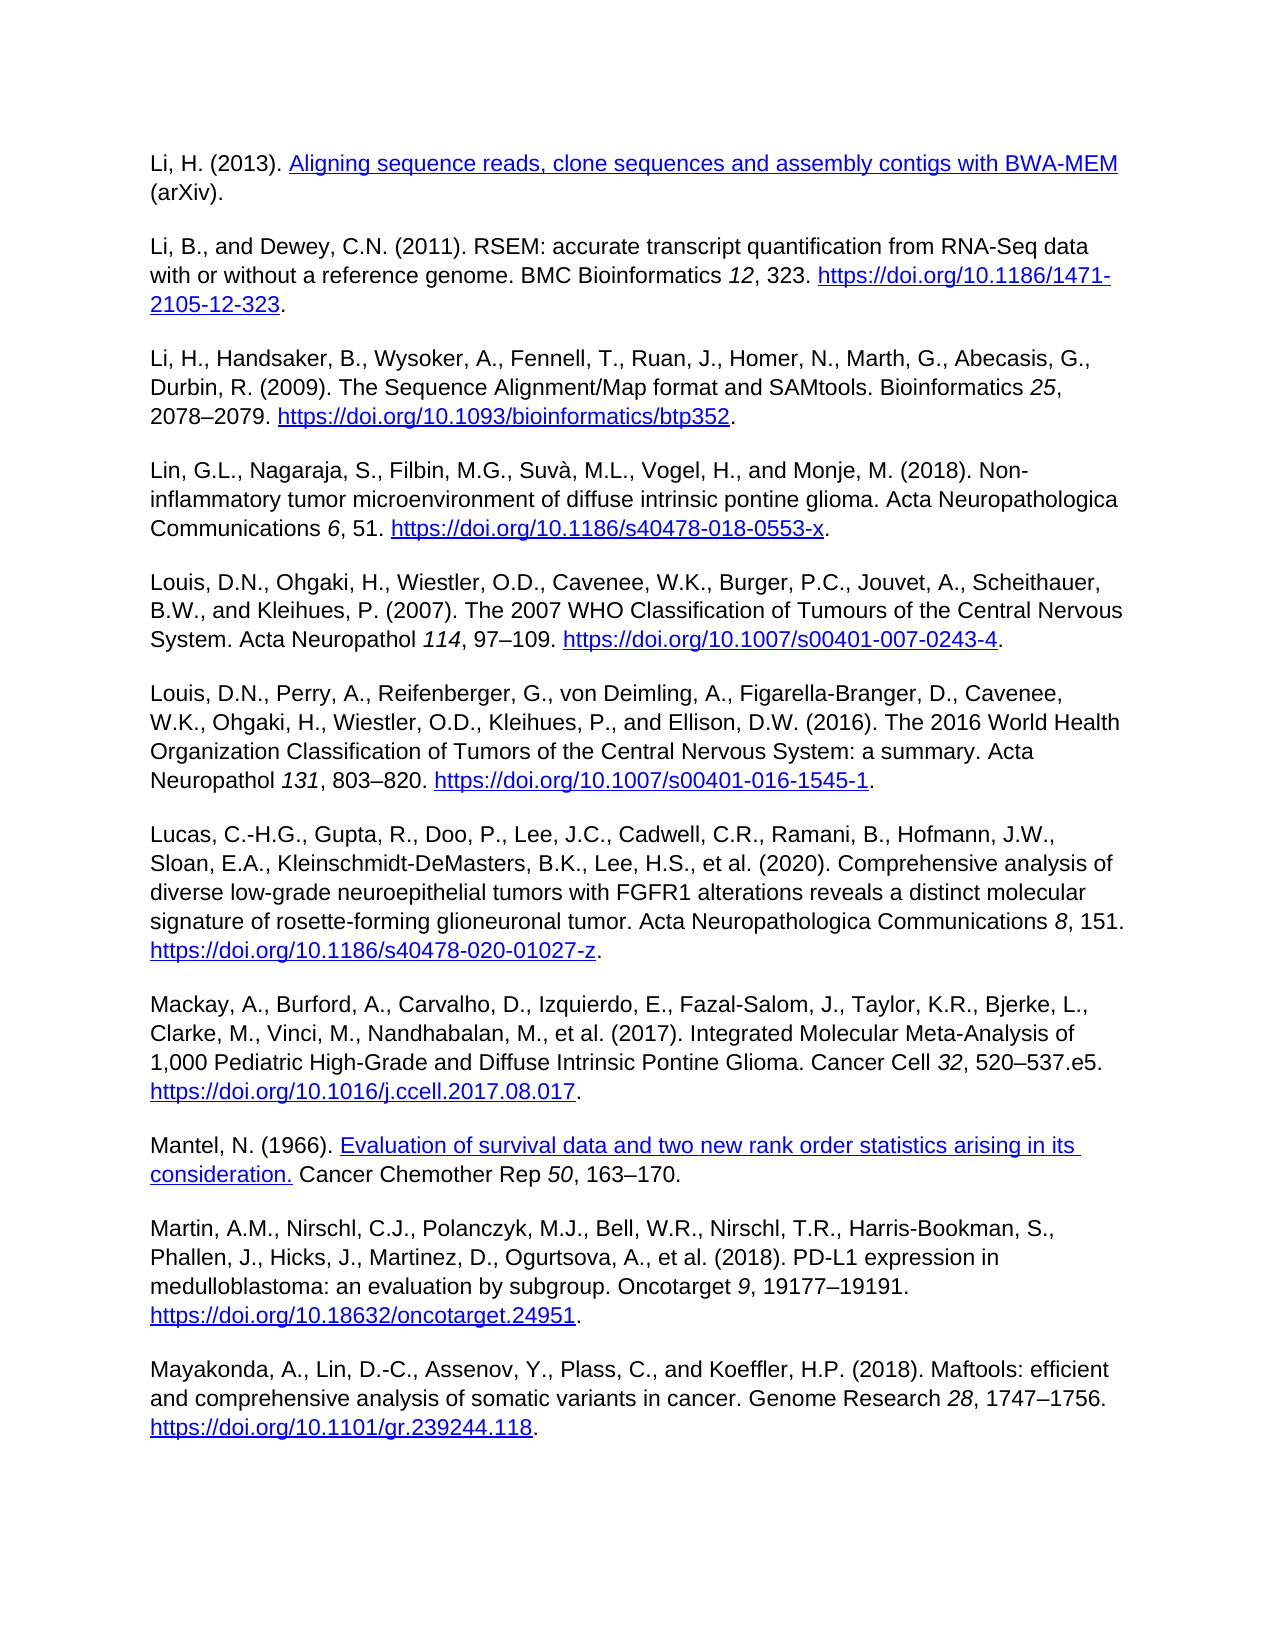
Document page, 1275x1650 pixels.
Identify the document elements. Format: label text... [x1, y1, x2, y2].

text Lin, G.L., Nagaraja, S., Filbin, M.G., Suvà, M.L., Vogel, H., and Monje, M. (2018). Non-inflammatory tumor microenvironment of diffuse intrinsic pontine glioma. Acta Neuropathologica Communications 6, 51. https://doi.org/10.1186/s40478-018-0553-x. [150, 457, 1125, 541]
text Mayakonda, A., Lin, D.-C., Assenov, Y., Plass, C., and Koeffler, H.P. (2018). Maftools: efficient and comprehensive analysis of somatic variants in cancer. Genome Research 28, 1747–1756. https://doi.org/10.1101/gr.239244.118. [150, 1356, 1125, 1440]
text Louis, D.N., Perry, A., Reifenberger, G., von Deimling, A., Figarella-Branger, D., Cavenee, W.K., Ohgaki, H., Wiestler, O.D., Kleihues, P., and Ellison, D.W. (2016). The 2016 World Health Organization Classification of Tumors of the Central Nervous System: a summary. Acta Neuropathol 131, 803–820. https://doi.org/10.1007/s00401-016-1545-1. [150, 680, 1125, 794]
text Li, B., and Dewey, C.N. (2011). RSEM: accurate transcript quantification from RNA-Seq data with or without a reference genome. BMC Bioinformatics 12, 323. https://doi.org/10.1186/1471-2105-12-323. [150, 233, 1125, 317]
text Martin, A.M., Nirschl, C.J., Polanczyk, M.J., Bell, W.R., Nirschl, T.R., Harris-Bookman, S., Phallen, J., Hicks, J., Martinez, D., Ogurtsova, A., et al. (2018). PD-L1 expression in medulloblastoma: an evaluation by subgroup. Oncotarget 9, 19177–19191. https://doi.org/10.18632/oncotarget.24951. [150, 1215, 1125, 1328]
text Louis, D.N., Ohgaki, H., Wiestler, O.D., Cavenee, W.K., Burger, P.C., Jouvet, A., Scheithauer, B.W., and Kleihues, P. (2007). The 2007 WHO Classification of Tumours of the Central Nervous System. Acta Neuropathol 114, 97–109. https://doi.org/10.1007/s00401-007-0243-4. [150, 568, 1125, 653]
text Li, H., Handsaker, B., Wysoker, A., Fennell, T., Ruan, J., Homer, N., Marth, G., Abecasis, G., Durbin, R. (2009). The Sequence Alignment/Map format and SAMtools. Bioinformatics 25, 2078–2079. https://doi.org/10.1093/bioinformatics/btp352. [150, 345, 1125, 429]
text Lucas, C.-H.G., Gupta, R., Doo, P., Lee, J.C., Cadwell, C.R., Ramani, B., Hofmann, J.W., Sloan, E.A., Kleinschmidt-DeMasters, B.K., Lee, H.S., et al. (2020). Comprehensive analysis of diverse low-grade neuroepithelial tumors with FGFR1 alterations reveals a distinct molecular signature of rosette-forming glioneuronal tumor. Acta Neuropathologica Communications 8, 151. https://doi.org/10.1186/s40478-020-01027-z. [150, 821, 1125, 963]
text Li, H. (2013). Aligning sequence reads, clone sequences and assembly contigs with BWA-MEM (arXiv). [150, 150, 1125, 205]
text Mackay, A., Burford, A., Carvalho, D., Izquierdo, E., Fazal-Salom, J., Taylor, K.R., Bjerke, L., Clarke, M., Vinci, M., Nandhabalan, M., et al. (2017). Integrated Molecular Meta-Analysis of 1,000 Pediatric High-Grade and Diffuse Intrinsic Pontine Glioma. Cancer Cell 32, 520–537.e5. https://doi.org/10.1016/j.ccell.2017.08.017. [150, 991, 1125, 1104]
text Mantel, N. (1966). Evaluation of survival data and two new rank order statistics arising in its consideration. Cancer Chemother Rep 50, 163–170. [150, 1132, 1125, 1187]
